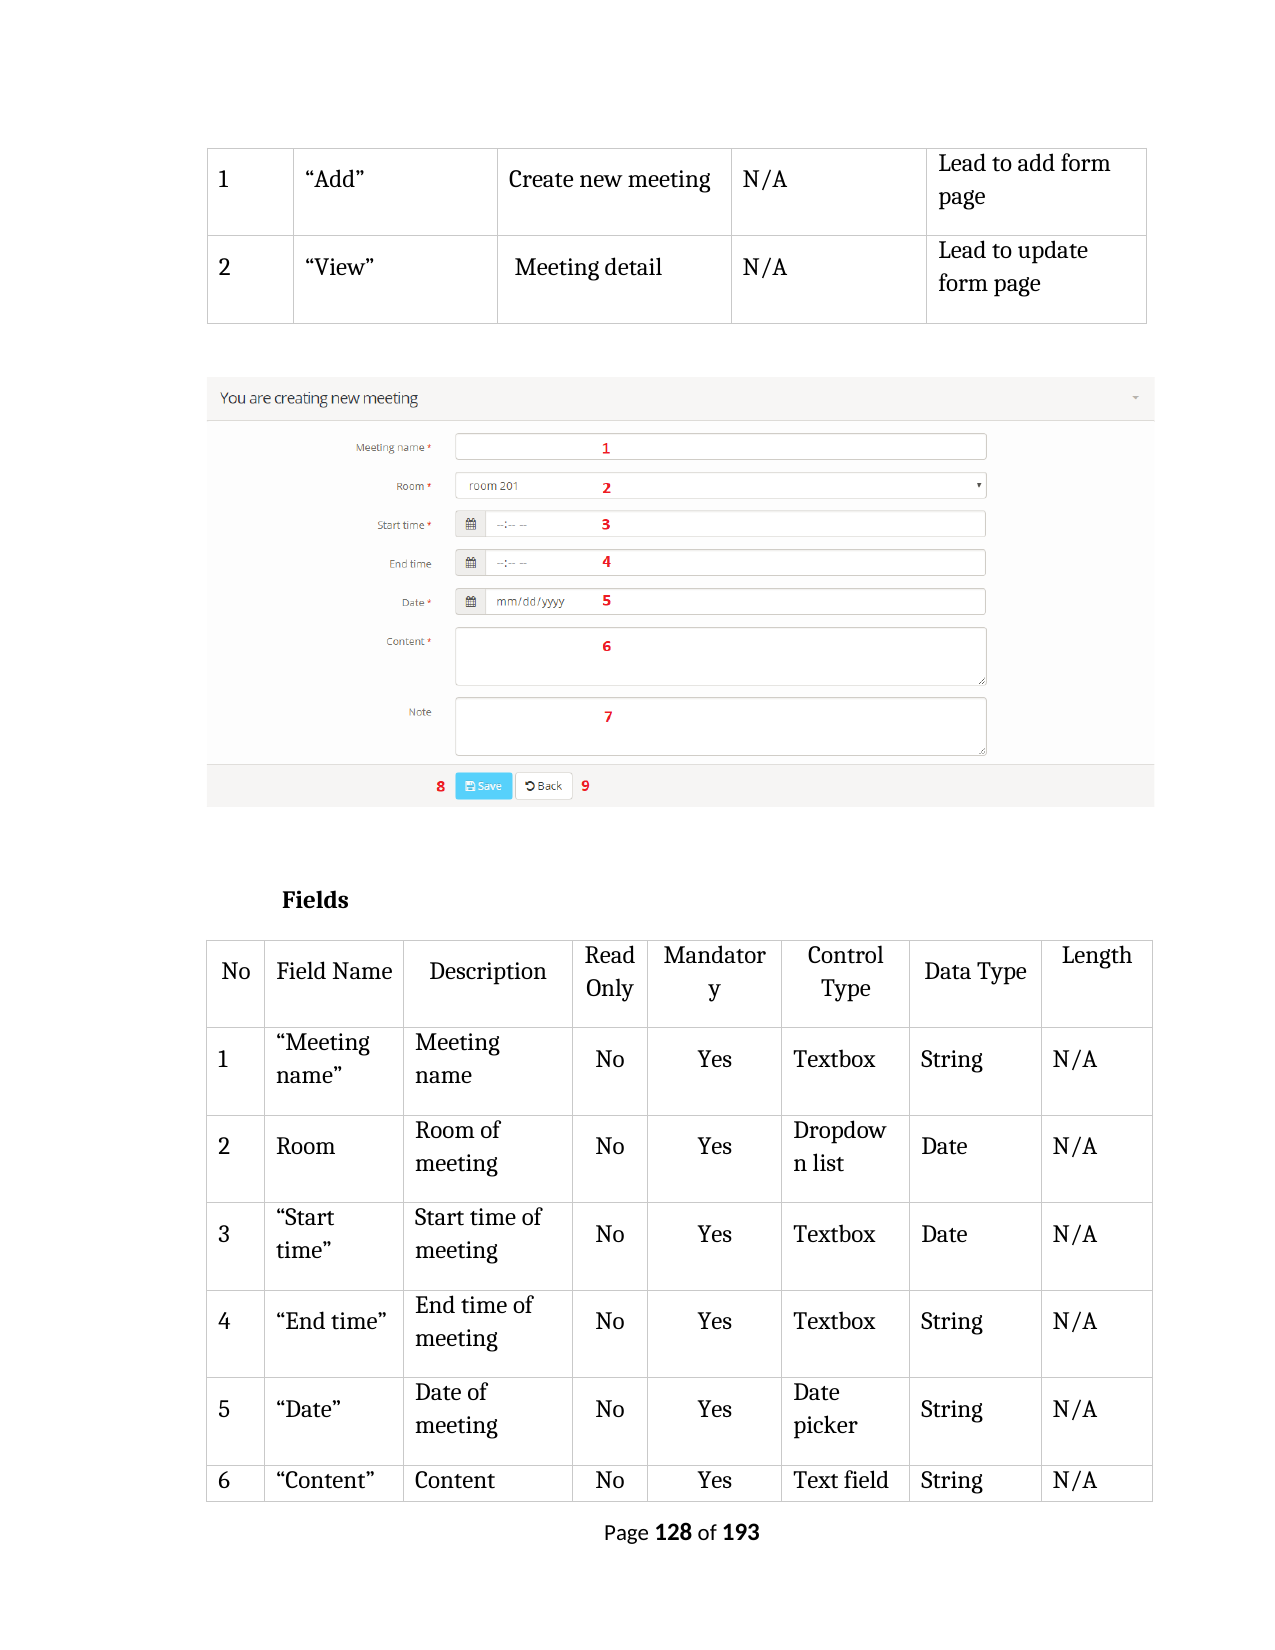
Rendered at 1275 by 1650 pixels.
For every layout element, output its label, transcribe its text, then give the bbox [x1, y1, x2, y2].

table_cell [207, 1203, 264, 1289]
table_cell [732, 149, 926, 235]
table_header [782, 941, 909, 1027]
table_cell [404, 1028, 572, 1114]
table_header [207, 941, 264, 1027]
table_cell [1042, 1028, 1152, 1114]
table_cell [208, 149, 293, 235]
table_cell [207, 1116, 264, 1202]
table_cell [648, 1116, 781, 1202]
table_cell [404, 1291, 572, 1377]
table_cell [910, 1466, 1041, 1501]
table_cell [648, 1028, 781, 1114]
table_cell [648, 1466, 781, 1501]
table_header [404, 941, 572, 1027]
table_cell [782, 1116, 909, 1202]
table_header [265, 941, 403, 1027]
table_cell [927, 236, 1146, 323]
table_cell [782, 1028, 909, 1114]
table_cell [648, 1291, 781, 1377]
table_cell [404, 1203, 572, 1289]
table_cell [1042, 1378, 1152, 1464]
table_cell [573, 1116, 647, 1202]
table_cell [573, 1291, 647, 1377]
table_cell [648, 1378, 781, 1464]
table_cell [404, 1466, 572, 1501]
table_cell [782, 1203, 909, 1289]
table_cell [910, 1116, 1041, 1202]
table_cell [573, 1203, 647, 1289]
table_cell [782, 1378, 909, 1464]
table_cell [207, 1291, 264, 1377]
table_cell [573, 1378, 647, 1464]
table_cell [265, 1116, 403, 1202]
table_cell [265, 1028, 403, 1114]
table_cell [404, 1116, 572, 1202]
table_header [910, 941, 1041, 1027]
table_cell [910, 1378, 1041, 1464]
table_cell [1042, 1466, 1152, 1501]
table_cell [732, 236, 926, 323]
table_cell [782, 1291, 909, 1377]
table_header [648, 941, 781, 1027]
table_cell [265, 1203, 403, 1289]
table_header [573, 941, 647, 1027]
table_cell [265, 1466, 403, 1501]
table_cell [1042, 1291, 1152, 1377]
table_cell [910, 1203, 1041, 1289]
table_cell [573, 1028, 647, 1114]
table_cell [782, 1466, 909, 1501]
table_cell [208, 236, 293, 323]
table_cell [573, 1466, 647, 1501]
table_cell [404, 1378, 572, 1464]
text Fields [282, 886, 1157, 914]
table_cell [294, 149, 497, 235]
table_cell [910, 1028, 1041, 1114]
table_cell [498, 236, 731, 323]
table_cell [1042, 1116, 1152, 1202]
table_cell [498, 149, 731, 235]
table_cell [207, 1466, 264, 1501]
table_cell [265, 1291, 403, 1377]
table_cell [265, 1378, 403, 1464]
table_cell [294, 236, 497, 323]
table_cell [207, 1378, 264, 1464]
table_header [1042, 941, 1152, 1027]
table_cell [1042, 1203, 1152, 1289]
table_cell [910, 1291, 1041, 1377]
picture [206, 377, 1155, 807]
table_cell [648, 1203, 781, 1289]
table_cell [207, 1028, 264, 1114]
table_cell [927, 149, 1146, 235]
